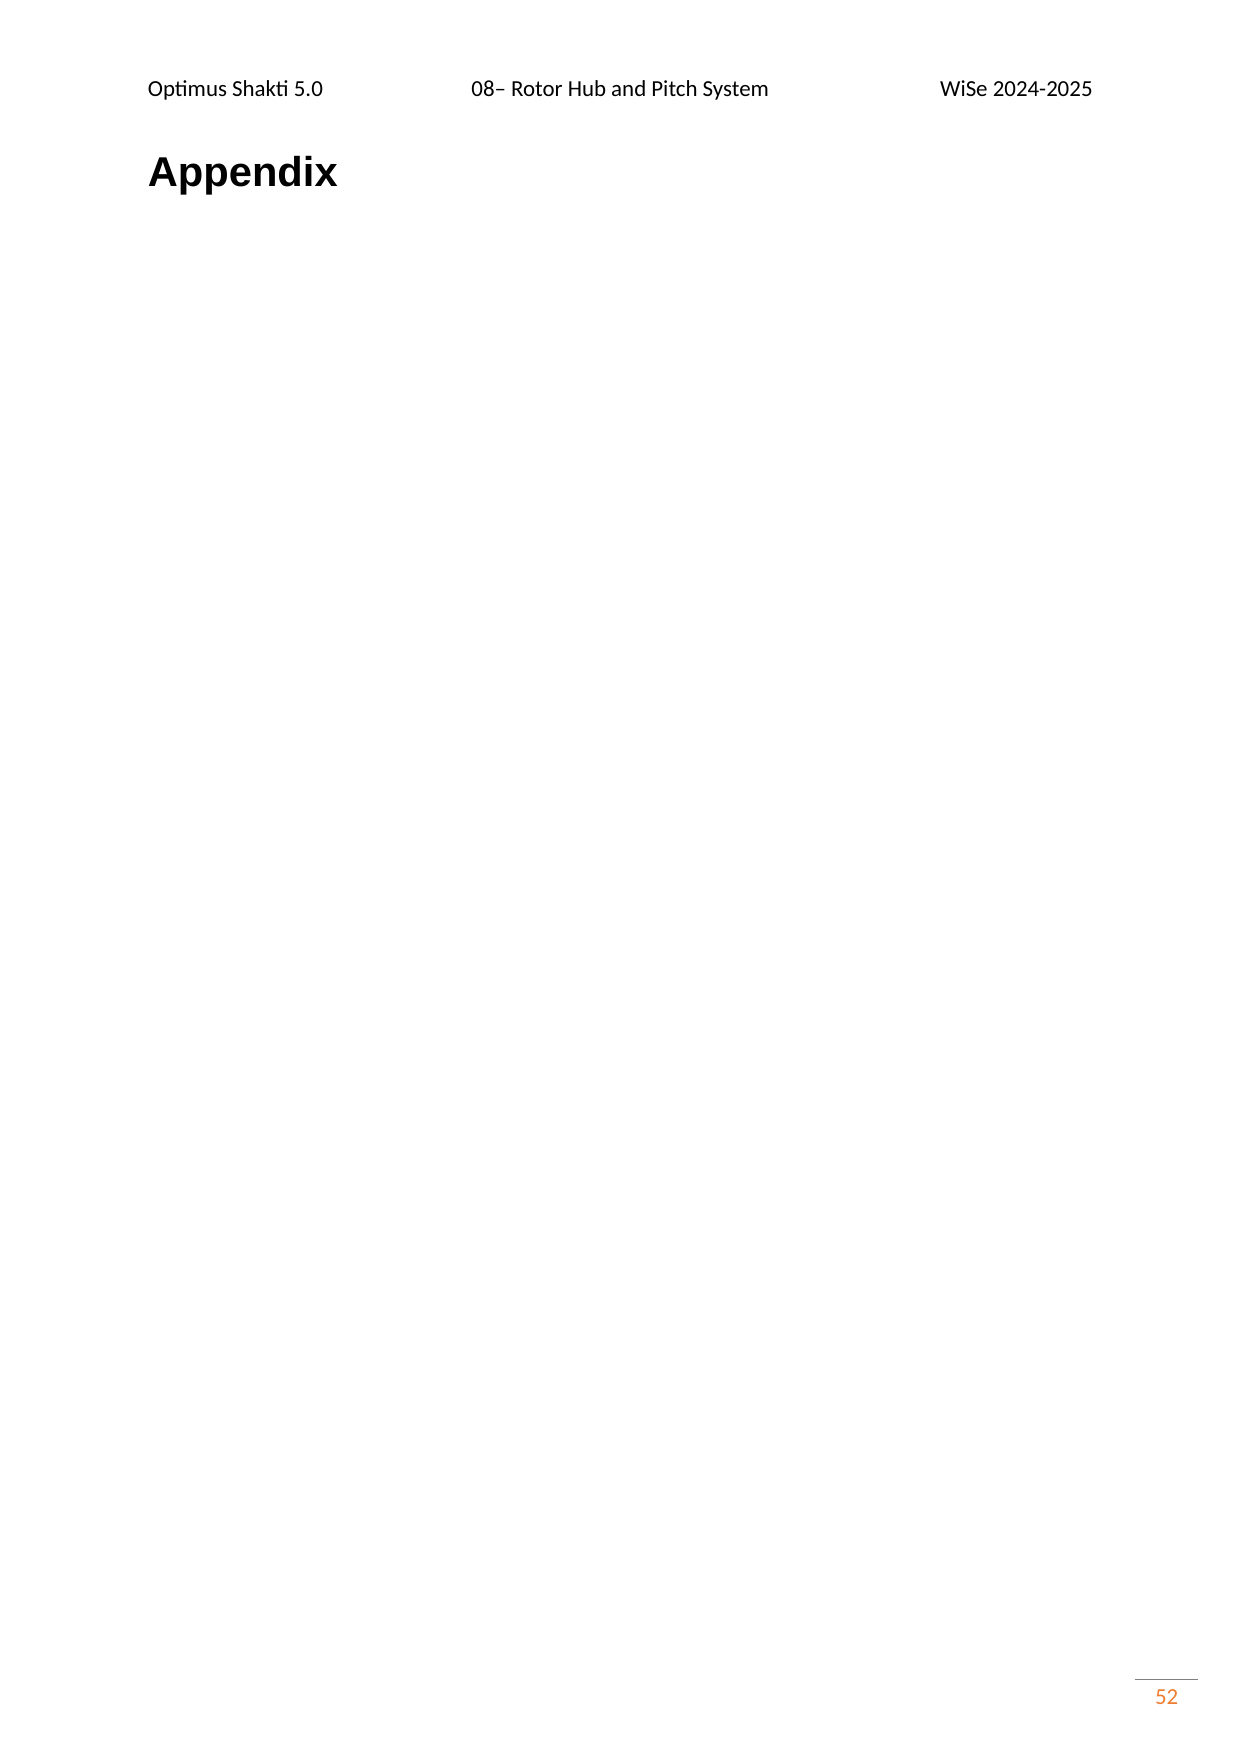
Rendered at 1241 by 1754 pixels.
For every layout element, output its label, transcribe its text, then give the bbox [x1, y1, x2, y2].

subtitle Appendix [148, 148, 1093, 196]
